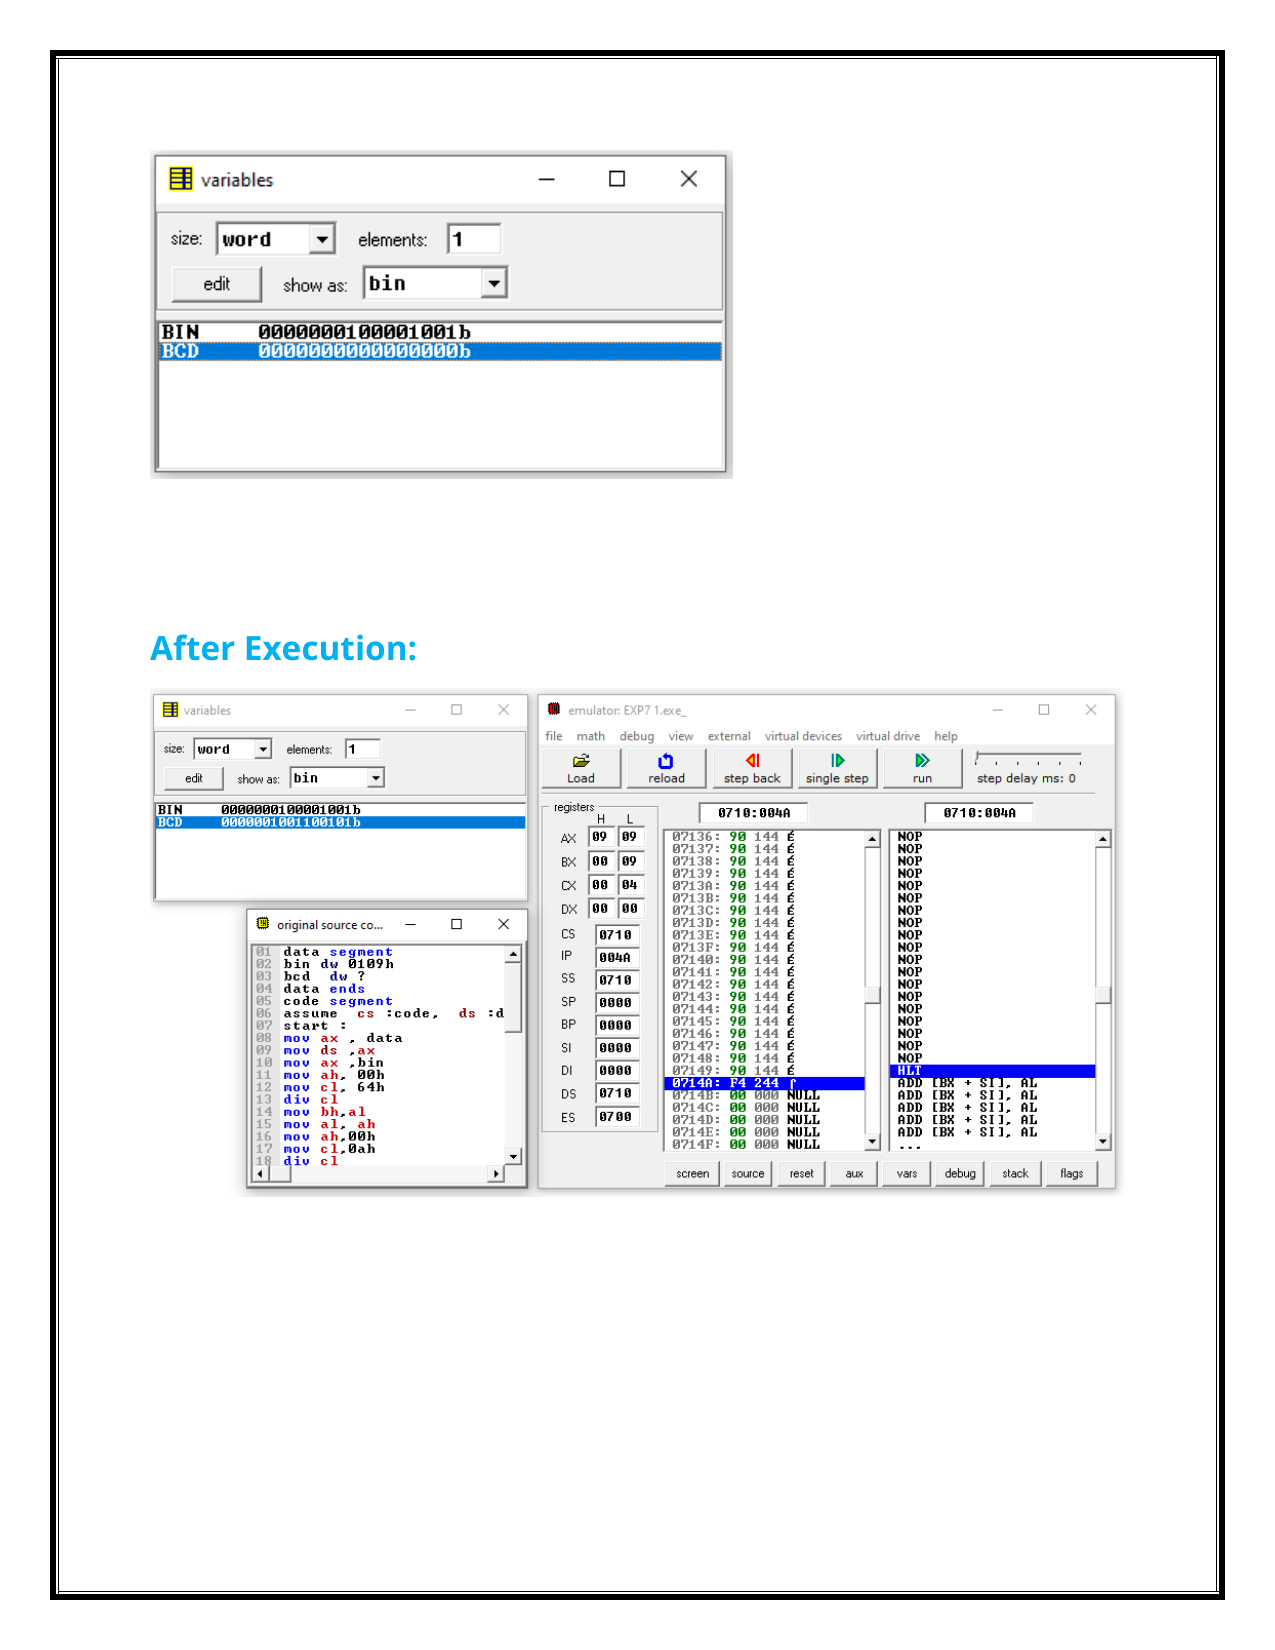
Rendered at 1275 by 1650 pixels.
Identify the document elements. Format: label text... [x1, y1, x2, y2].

text After Execution: [150, 624, 1125, 670]
picture [150, 688, 1125, 1197]
picture [150, 150, 733, 479]
